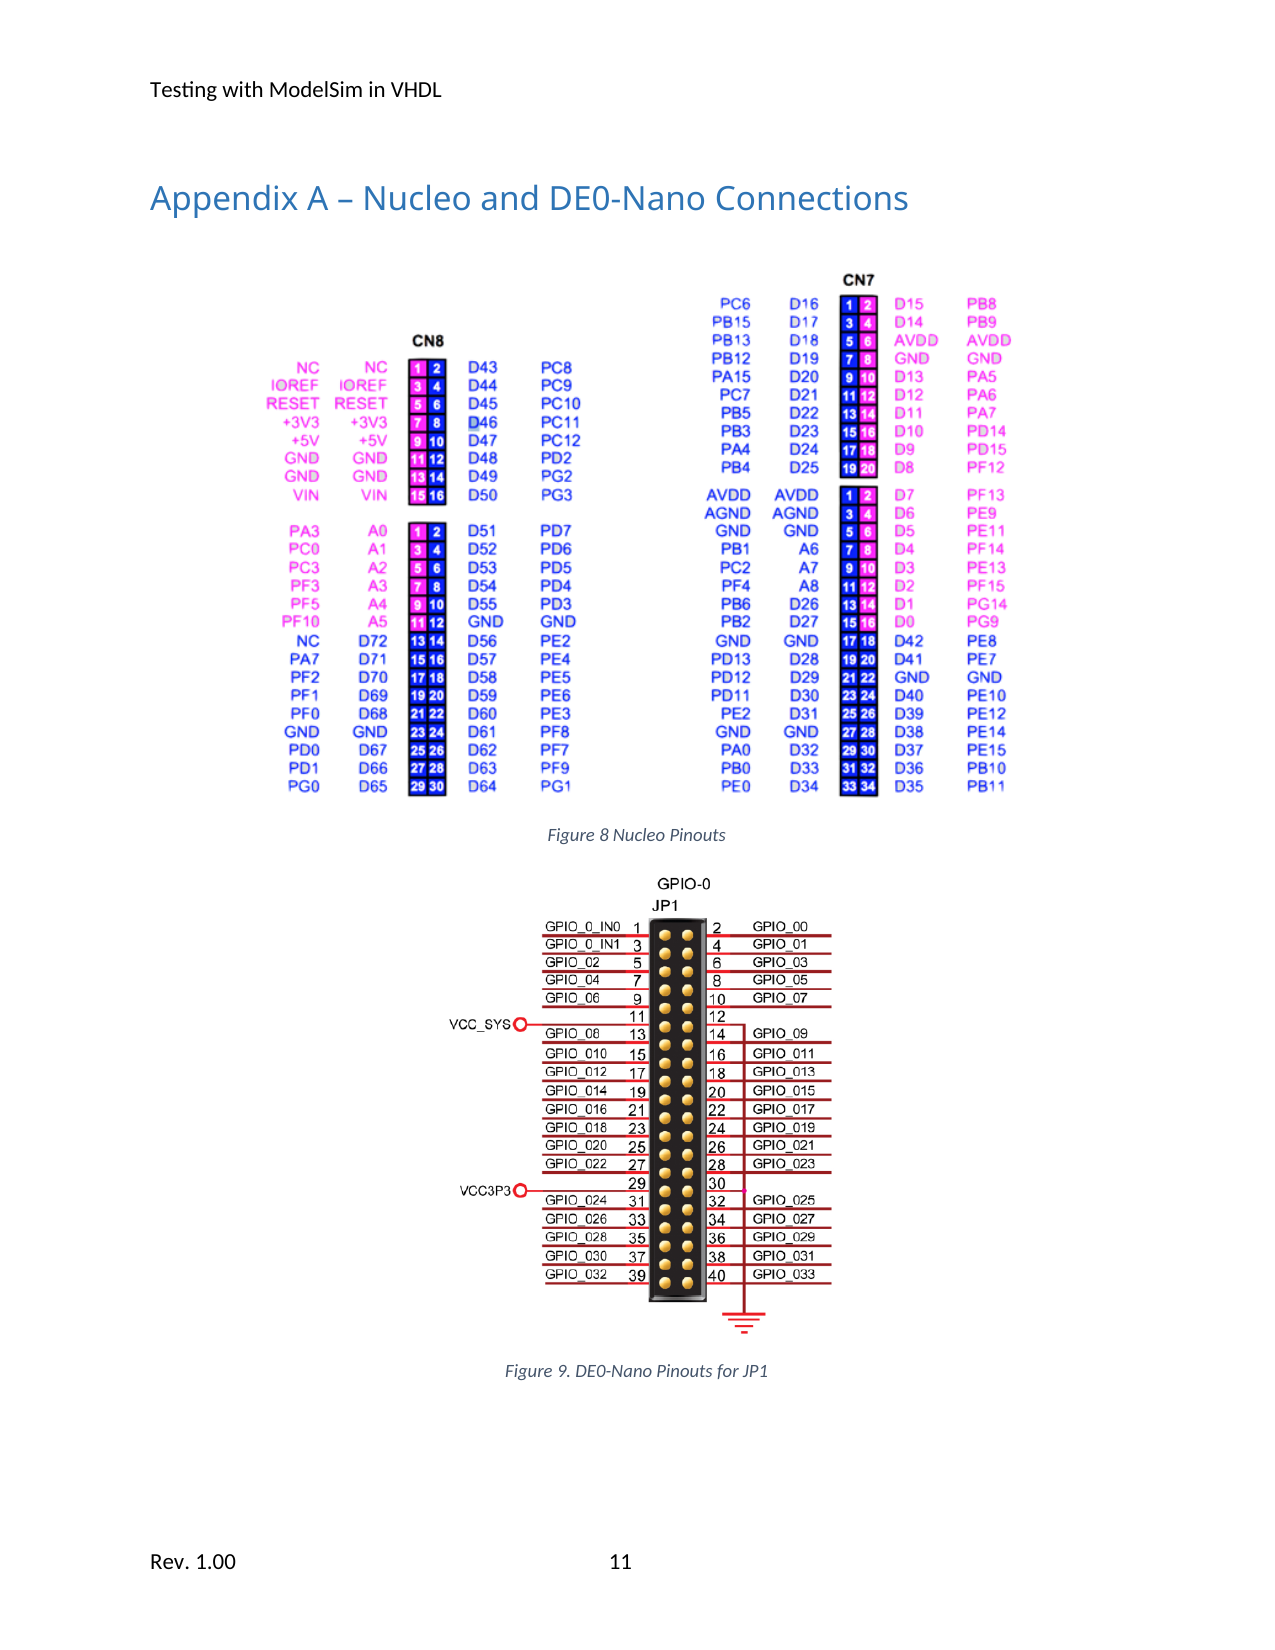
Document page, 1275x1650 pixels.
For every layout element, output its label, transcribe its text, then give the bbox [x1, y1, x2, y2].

picture [440, 867, 835, 1341]
subtitle Appendix A – Nucleo and DE0-Nano Connections [150, 175, 1125, 220]
picture [259, 270, 1016, 805]
